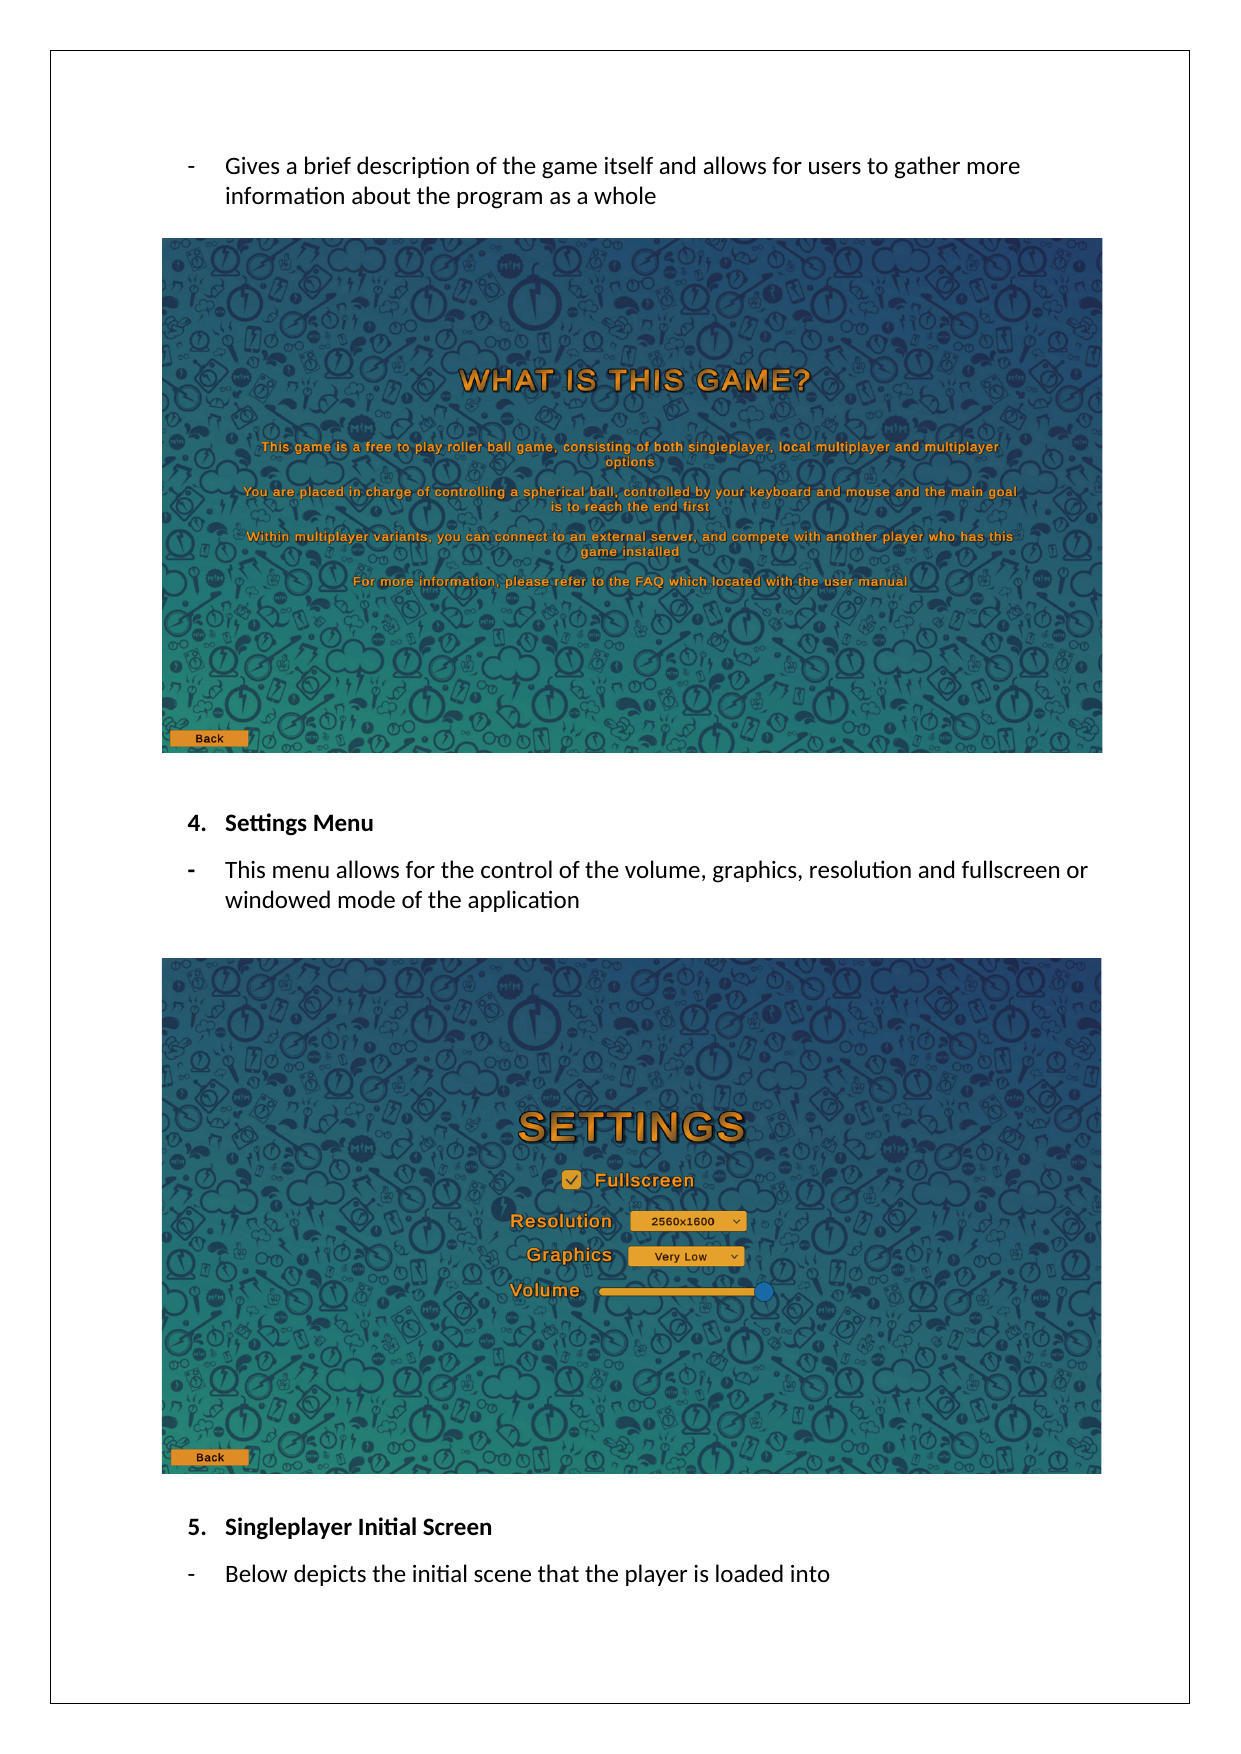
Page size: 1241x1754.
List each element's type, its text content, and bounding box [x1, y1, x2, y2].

list Below depicts the initial scene that the player is loaded into [187, 1558, 1090, 1588]
list This menu allows for the control of the volume, graphics, resolution and fullscreen or windowed mode of the application [187, 854, 1090, 915]
list Singleplayer Initial Screen [187, 1511, 1090, 1541]
list Settings Menu [187, 807, 1090, 837]
list Gives a brief description of the game itself and allows for users to gather more information about the program as a whole [187, 150, 1090, 211]
picture [161, 958, 1102, 1474]
picture [162, 238, 1103, 753]
